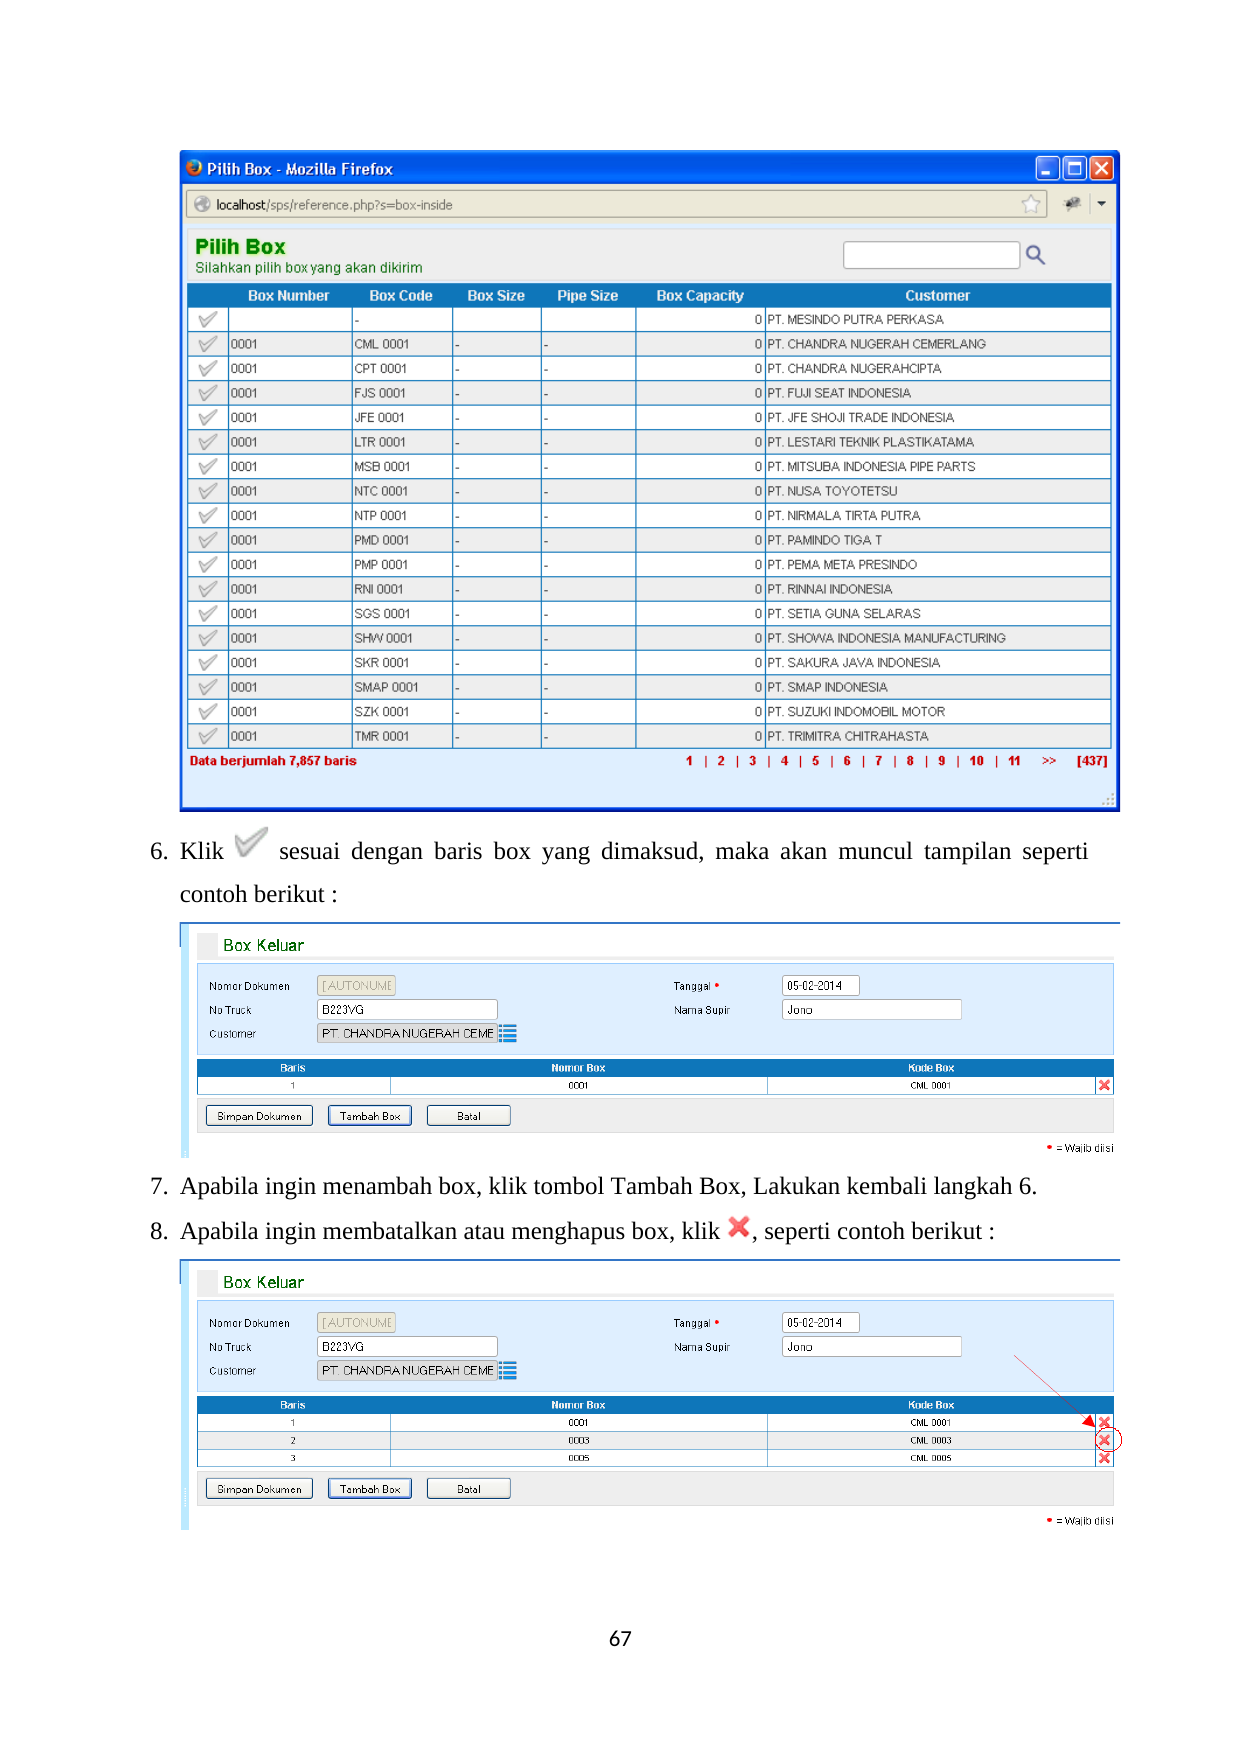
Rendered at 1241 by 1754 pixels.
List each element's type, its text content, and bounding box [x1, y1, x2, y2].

picture [179, 150, 1121, 812]
picture [726, 1214, 752, 1240]
picture [179, 922, 1121, 1158]
list Klik sesuai dengan baris box yang dimaksud, maka akan muncul tampilan seperti contoh berikut : [150, 826, 1090, 908]
picture [179, 1259, 1121, 1530]
list Apabila ingin membatalkan atau menghapus box, klik , seperti contoh berikut : [150, 1214, 1090, 1245]
list Apabila ingin menambah box, klik tombol Tambah Box, Lakukan kembali langkah 6. [150, 1171, 1090, 1200]
picture [234, 826, 269, 860]
